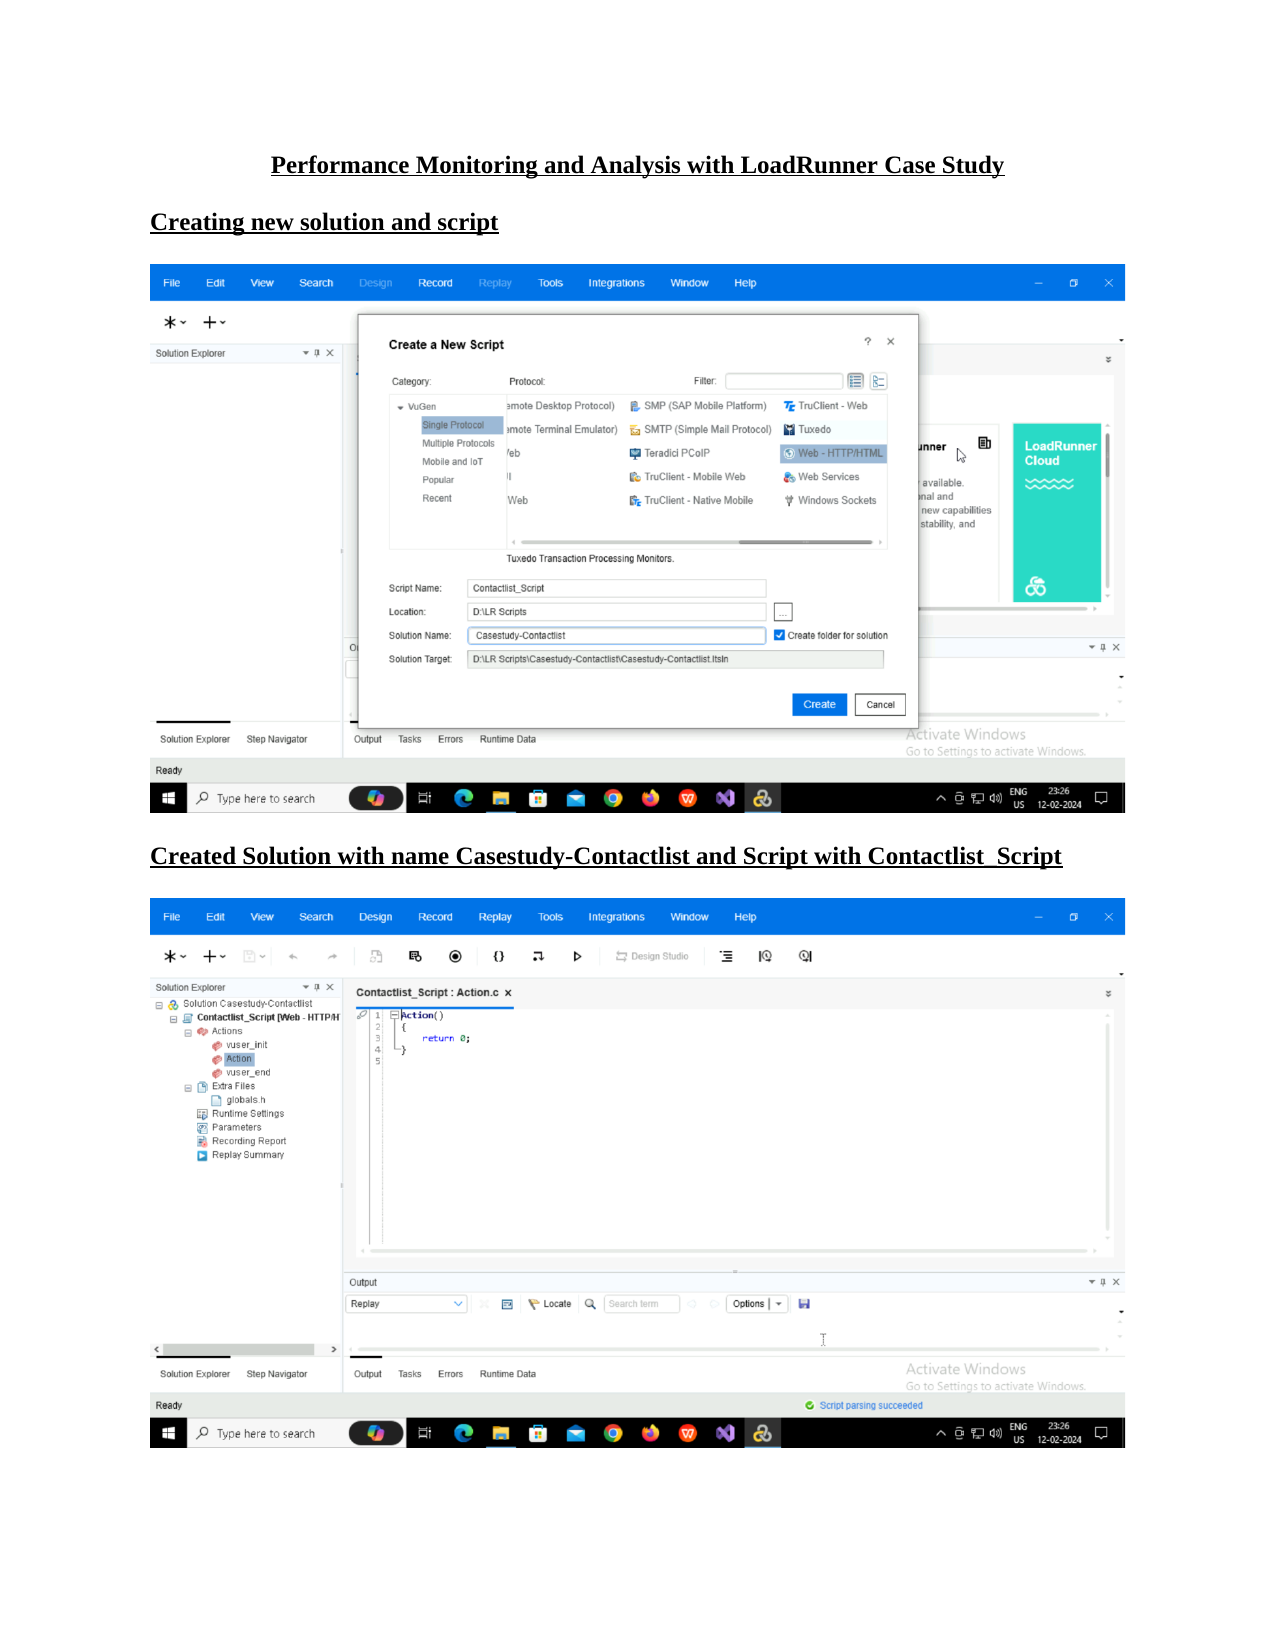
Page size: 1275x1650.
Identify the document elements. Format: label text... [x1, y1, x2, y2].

picture [150, 264, 1125, 813]
text Created Solution with name Casestudy-Contactlist and Script with Contactlist_Script [150, 841, 1125, 870]
picture [150, 898, 1125, 1448]
text Creating new solution and script [150, 207, 1125, 236]
text Performance Monitoring and Analysis with LoadRunner Case Study [150, 150, 1125, 179]
